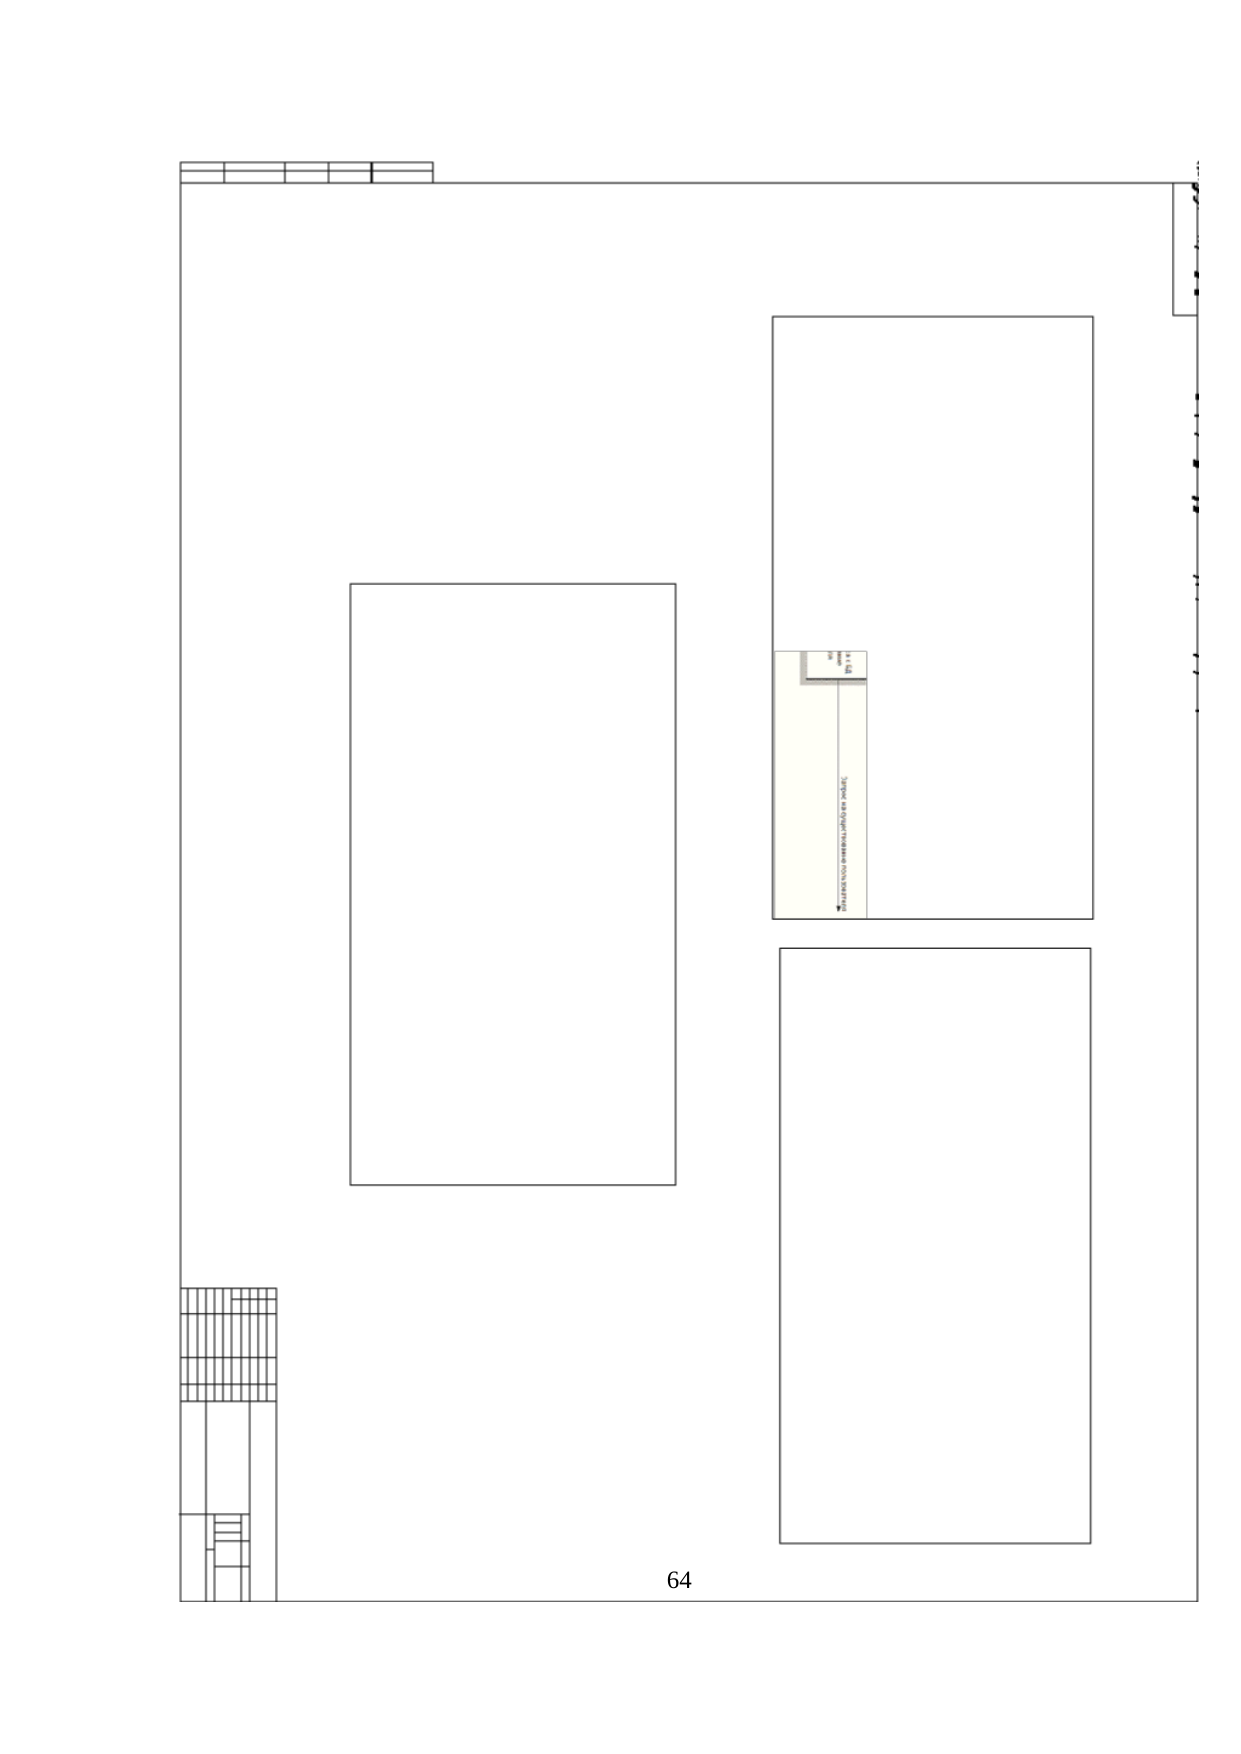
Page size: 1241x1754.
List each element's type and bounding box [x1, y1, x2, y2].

picture [179, 162, 1199, 1601]
